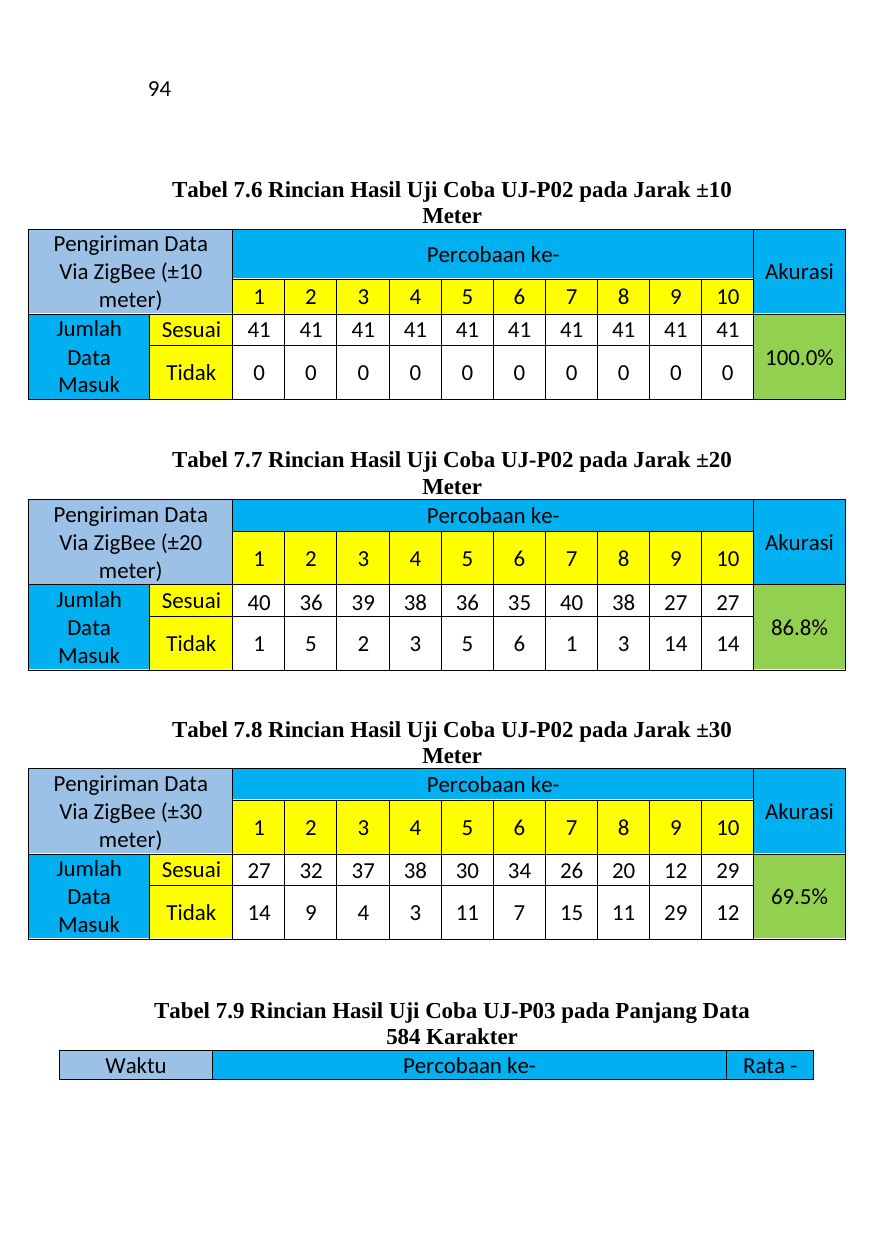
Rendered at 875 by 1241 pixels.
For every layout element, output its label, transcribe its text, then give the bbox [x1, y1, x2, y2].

table_cell 14 [650, 617, 701, 669]
table_cell 0 [494, 346, 545, 399]
table_cell 7 [546, 801, 597, 853]
table_cell 1 [233, 280, 284, 313]
table_header Percobaan ke- [233, 500, 753, 531]
table_cell 8 [598, 280, 649, 313]
table_cell 41 [285, 315, 336, 345]
table_cell 8 [598, 532, 649, 584]
table_cell 10 [702, 801, 753, 853]
table_cell 3 [390, 617, 441, 669]
table_cell 6 [494, 280, 545, 313]
table_cell 15 [546, 886, 597, 938]
table_cell 10 [702, 280, 753, 313]
table_header Pengiriman Data Via ZigBee (±20 meter) [29, 500, 232, 584]
table_header Pengiriman Data Via ZigBee (±10 meter) [29, 230, 232, 313]
table_cell 41 [233, 315, 284, 345]
table_cell 69.5% [754, 855, 845, 938]
table_cell 39 [337, 585, 389, 616]
table_cell 6 [494, 617, 545, 669]
table_cell 32 [285, 855, 336, 885]
table_cell Jumlah Data Masuk [29, 855, 149, 938]
table_cell 14 [702, 617, 753, 669]
table_cell 0 [546, 346, 597, 399]
table_cell 5 [442, 801, 493, 853]
table_cell 11 [598, 886, 649, 938]
table_cell 27 [233, 855, 284, 885]
table_cell 41 [337, 315, 389, 345]
table_header Percobaan ke- [233, 769, 753, 799]
table_cell 9 [650, 280, 701, 313]
table_cell 0 [702, 346, 753, 399]
table_cell 34 [494, 855, 545, 885]
table_header Akurasi [754, 769, 845, 853]
table_cell 7 [546, 532, 597, 584]
table_cell 7 [494, 886, 545, 938]
table_cell 0 [442, 346, 493, 399]
table_header Percobaan ke- [213, 1051, 726, 1079]
table_cell 41 [546, 315, 597, 345]
table_cell 3 [598, 617, 649, 669]
table_cell 3 [337, 801, 389, 853]
table_cell 9 [650, 532, 701, 584]
table_cell 36 [285, 585, 336, 616]
table_cell 2 [337, 617, 389, 669]
table_cell 0 [598, 346, 649, 399]
table_cell Jumlah Data Masuk [29, 585, 149, 669]
table_cell Sesuai [150, 855, 232, 885]
table_cell 41 [650, 315, 701, 345]
table_cell 100.0% [754, 315, 845, 399]
table_cell 35 [494, 585, 545, 616]
table_cell 41 [442, 315, 493, 345]
table_header Pengiriman Data Via ZigBee (±30 meter) [29, 769, 232, 853]
text Tabel 7.6 Rincian Hasil Uji Coba UJ-P02 pada Jarak ±10 Meter [148, 176, 756, 228]
table_cell Jumlah Data Masuk [29, 315, 149, 399]
table_cell 9 [650, 801, 701, 853]
table_cell 1 [546, 617, 597, 669]
table_cell 2 [285, 532, 336, 584]
table_cell 12 [702, 886, 753, 938]
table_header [60, 1051, 212, 1079]
table_cell 5 [442, 617, 493, 669]
table_cell 10 [702, 532, 753, 584]
table_cell 7 [546, 280, 597, 313]
table_cell 6 [494, 801, 545, 853]
table_cell 29 [702, 855, 753, 885]
table_cell 8 [598, 801, 649, 853]
table_cell 0 [390, 346, 441, 399]
table_cell 30 [442, 855, 493, 885]
table_cell 40 [233, 585, 284, 616]
table_cell 41 [598, 315, 649, 345]
table_cell 4 [390, 801, 441, 853]
table_cell 4 [337, 886, 389, 938]
table_cell 36 [442, 585, 493, 616]
table_cell 9 [285, 886, 336, 938]
table_cell 5 [442, 532, 493, 584]
table_cell 27 [650, 585, 701, 616]
table_cell 0 [285, 346, 336, 399]
table_cell Sesuai [150, 585, 232, 616]
table_cell 3 [337, 532, 389, 584]
table_cell 29 [650, 886, 701, 938]
table_cell 1 [233, 532, 284, 584]
table_cell 38 [390, 585, 441, 616]
table_cell 2 [285, 801, 336, 853]
table_cell 0 [233, 346, 284, 399]
table_cell 4 [390, 532, 441, 584]
table_cell 1 [233, 801, 284, 853]
table_cell 1 [233, 617, 284, 669]
table_cell 0 [337, 346, 389, 399]
table_cell 6 [494, 532, 545, 584]
table_header Percobaan ke- [233, 230, 753, 278]
table_cell 3 [390, 886, 441, 938]
table_cell 41 [702, 315, 753, 345]
table_cell Sesuai [150, 315, 232, 345]
table_cell 26 [546, 855, 597, 885]
table_cell 11 [442, 886, 493, 938]
table_cell 86.8% [754, 585, 845, 669]
table_cell 40 [546, 585, 597, 616]
table_cell 3 [337, 280, 389, 313]
table_header Akurasi [754, 500, 845, 584]
text Tabel 7.7 Rincian Hasil Uji Coba UJ-P02 pada Jarak ±20 Meter [148, 447, 756, 499]
table_cell Tidak [150, 886, 232, 938]
table_header Akurasi [754, 230, 845, 313]
table_cell 41 [390, 315, 441, 345]
table_cell 4 [390, 280, 441, 313]
text Tabel 7.9 Rincian Hasil Uji Coba UJ-P03 pada Panjang Data 584 Karakter [148, 997, 756, 1050]
table_cell 5 [442, 280, 493, 313]
table_cell 37 [337, 855, 389, 885]
table_cell Tidak [150, 346, 232, 399]
table_cell 20 [598, 855, 649, 885]
table_cell 41 [494, 315, 545, 345]
table_cell 38 [598, 585, 649, 616]
table_cell 38 [390, 855, 441, 885]
table_cell 0 [650, 346, 701, 399]
table_cell 12 [650, 855, 701, 885]
table_cell Tidak [150, 617, 232, 669]
text Tabel 7.8 Rincian Hasil Uji Coba UJ-P02 pada Jarak ±30 Meter [148, 716, 756, 768]
table_header Rata - rata [727, 1051, 813, 1079]
table_cell 2 [285, 280, 336, 313]
table_cell 14 [233, 886, 284, 938]
table_cell 5 [285, 617, 336, 669]
table_cell 27 [702, 585, 753, 616]
